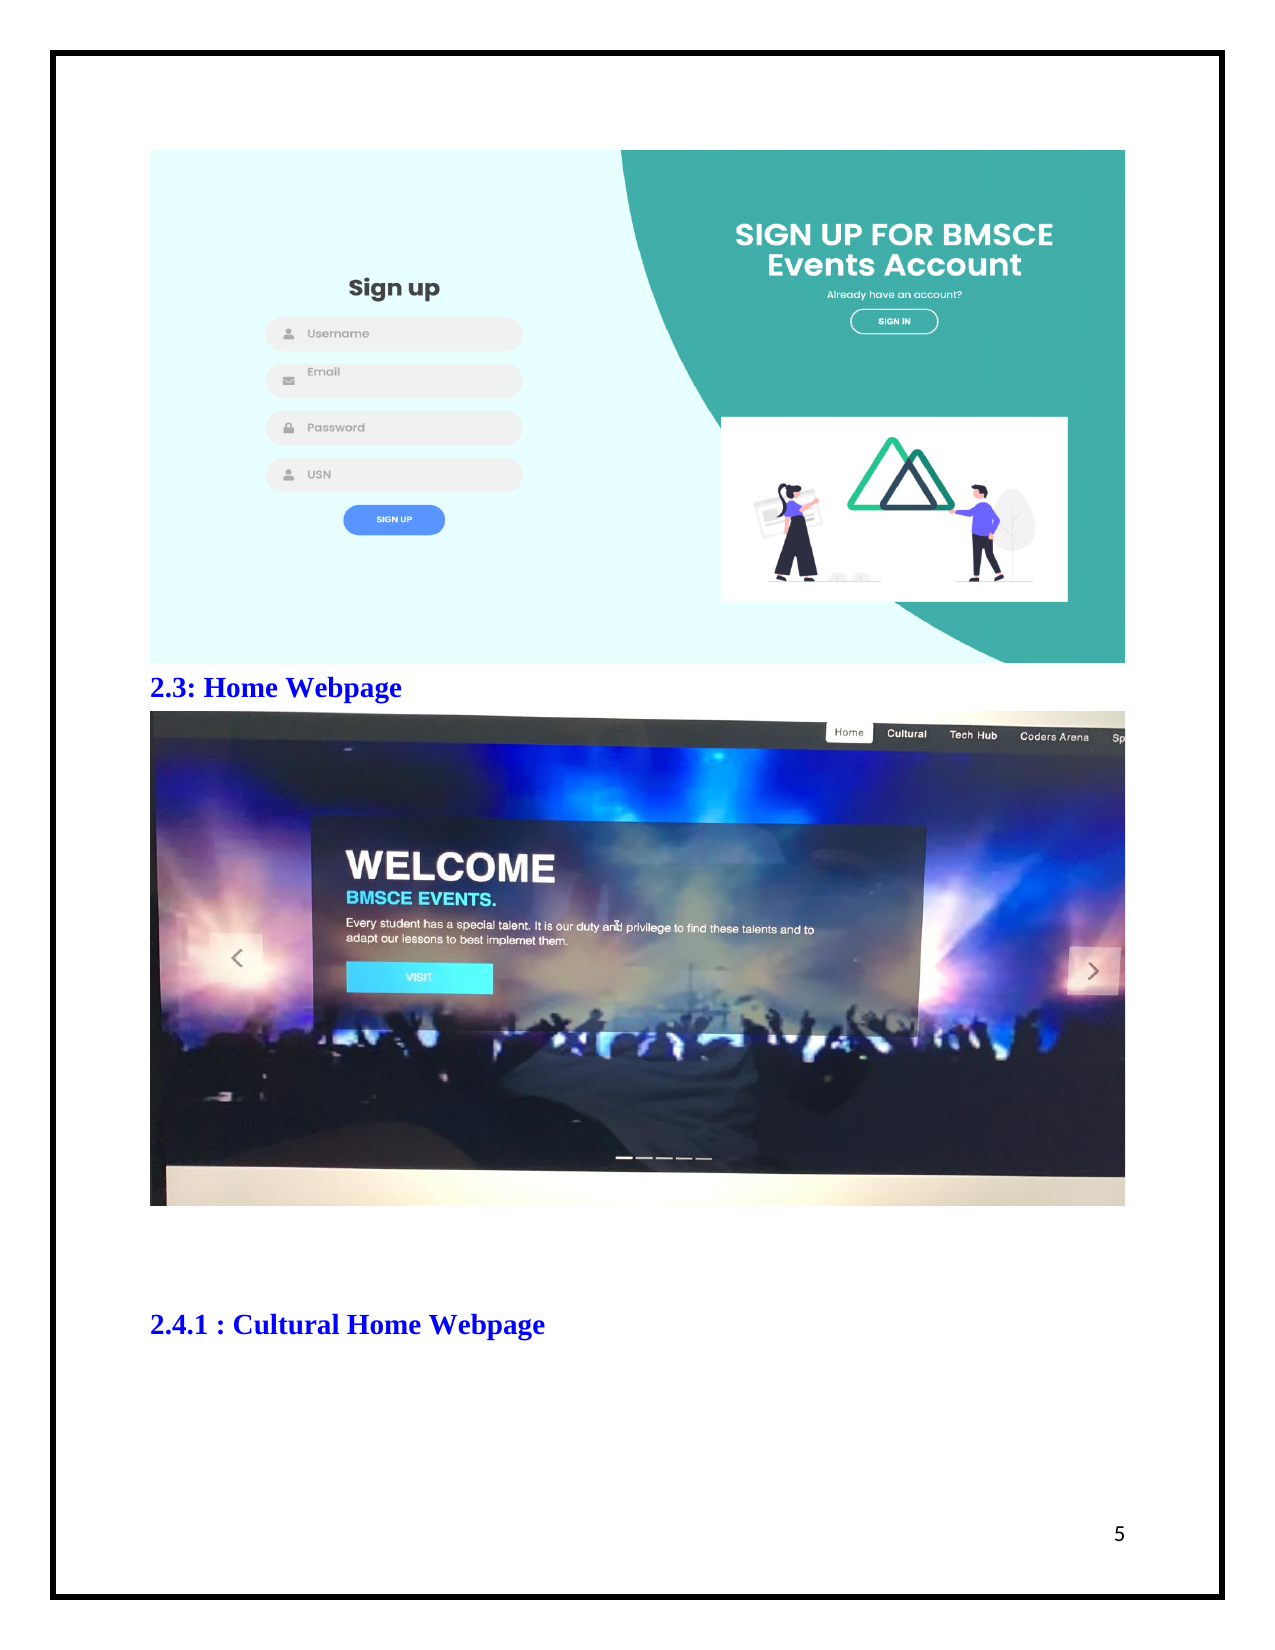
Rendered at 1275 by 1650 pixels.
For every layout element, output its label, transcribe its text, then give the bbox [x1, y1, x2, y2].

text 2.4.1 : Cultural Home Webpage [150, 1307, 1125, 1341]
text 2.3: Home Webpage [150, 670, 1125, 704]
picture [150, 711, 1125, 1206]
picture [150, 150, 1125, 663]
